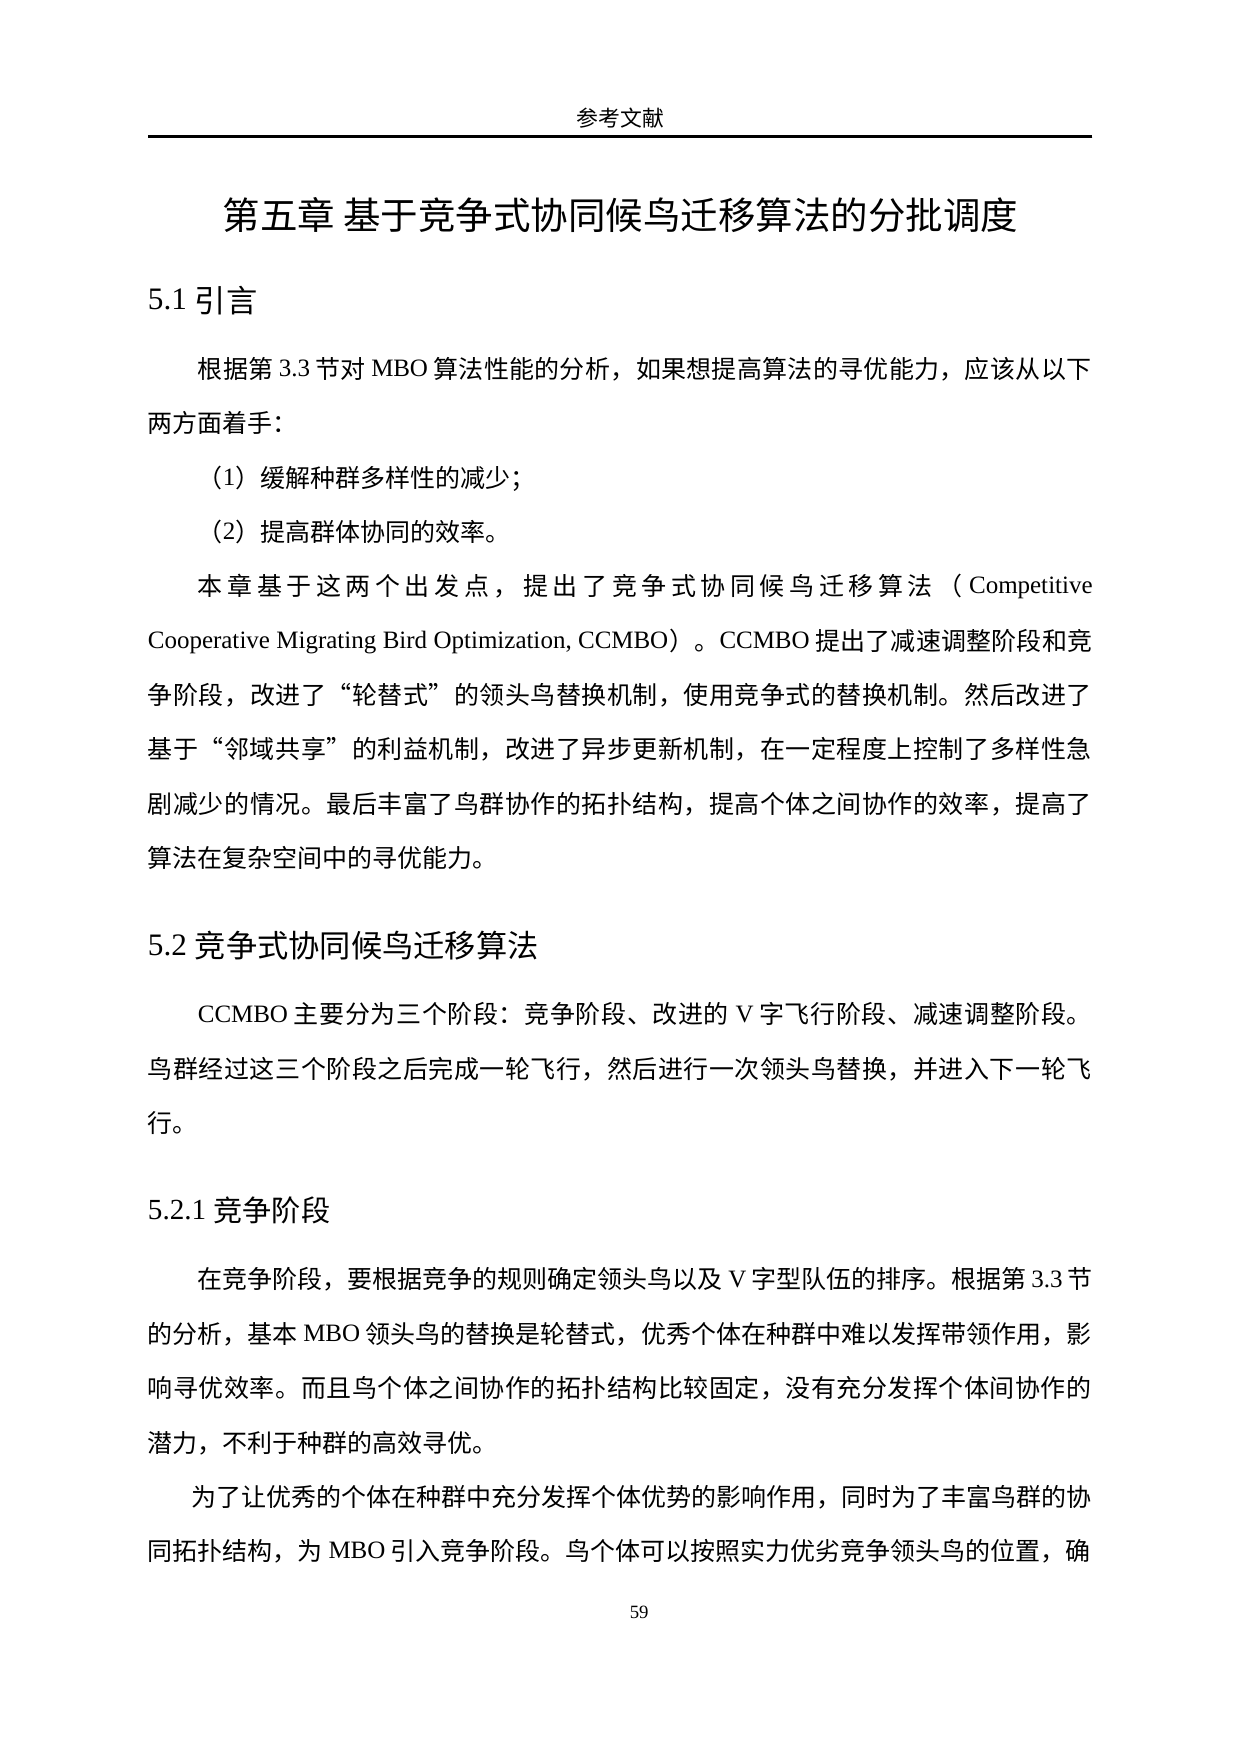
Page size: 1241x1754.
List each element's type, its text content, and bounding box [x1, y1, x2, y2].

text CCMBO主要分为三个阶段：竞争阶段、改进的V字飞行阶段、减速调整阶段。鸟群经过这三个阶段之后完成一轮飞行，然后进行一次领头鸟替换，并进入下一轮飞行。 [148, 995, 1092, 1140]
subtitle 第五章 基于竞争式协同候鸟迁移算法的分批调度 [148, 179, 1092, 247]
text （2）提高群体协同的效率。 [148, 512, 1092, 549]
subtitle 5.2 竞争式协同候鸟迁移算法 [148, 910, 1092, 978]
text （1）缓解种群多样性的减少； [148, 458, 1092, 494]
text 在竞争阶段，要根据竞争的规则确定领头鸟以及V字型队伍的排序。根据第3.3节的分析，基本MBO领头鸟的替换是轮替式，优秀个体在种群中难以发挥带领作用，影响寻优效率。而且鸟个体之间协作的拓扑结构比较固定，没有充分发挥个体间协作的潜力，不利于种群的高效寻优。 [148, 1260, 1092, 1459]
subtitle 5.2.1 竞争阶段 [148, 1175, 1092, 1243]
text 根据第3.3节对MBO算法性能的分析，如果想提高算法的寻优能力，应该从以下两方面着手： [148, 349, 1092, 440]
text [148, 1477, 1092, 1568]
text 本章基于这两个出发点，提出了竞争式协同候鸟迁移算法（Competitive Cooperative Migrating Bird Optimization, CCMBO）。CCMBO提出了减速调整阶段和竞争阶段，改进了“轮替式”的领头鸟替换机制，使用竞争式的替换机制。然后改进了基于“邻域共享”的利益机制，改进了异步更新机制，在一定程度上控制了多样性急剧减少的情况。最后丰富了鸟群协作的拓扑结构，提高个体之间协作的效率，提高了算法在复杂空间中的寻优能力。 [148, 567, 1092, 875]
subtitle 5.1 引言 [148, 264, 1092, 332]
